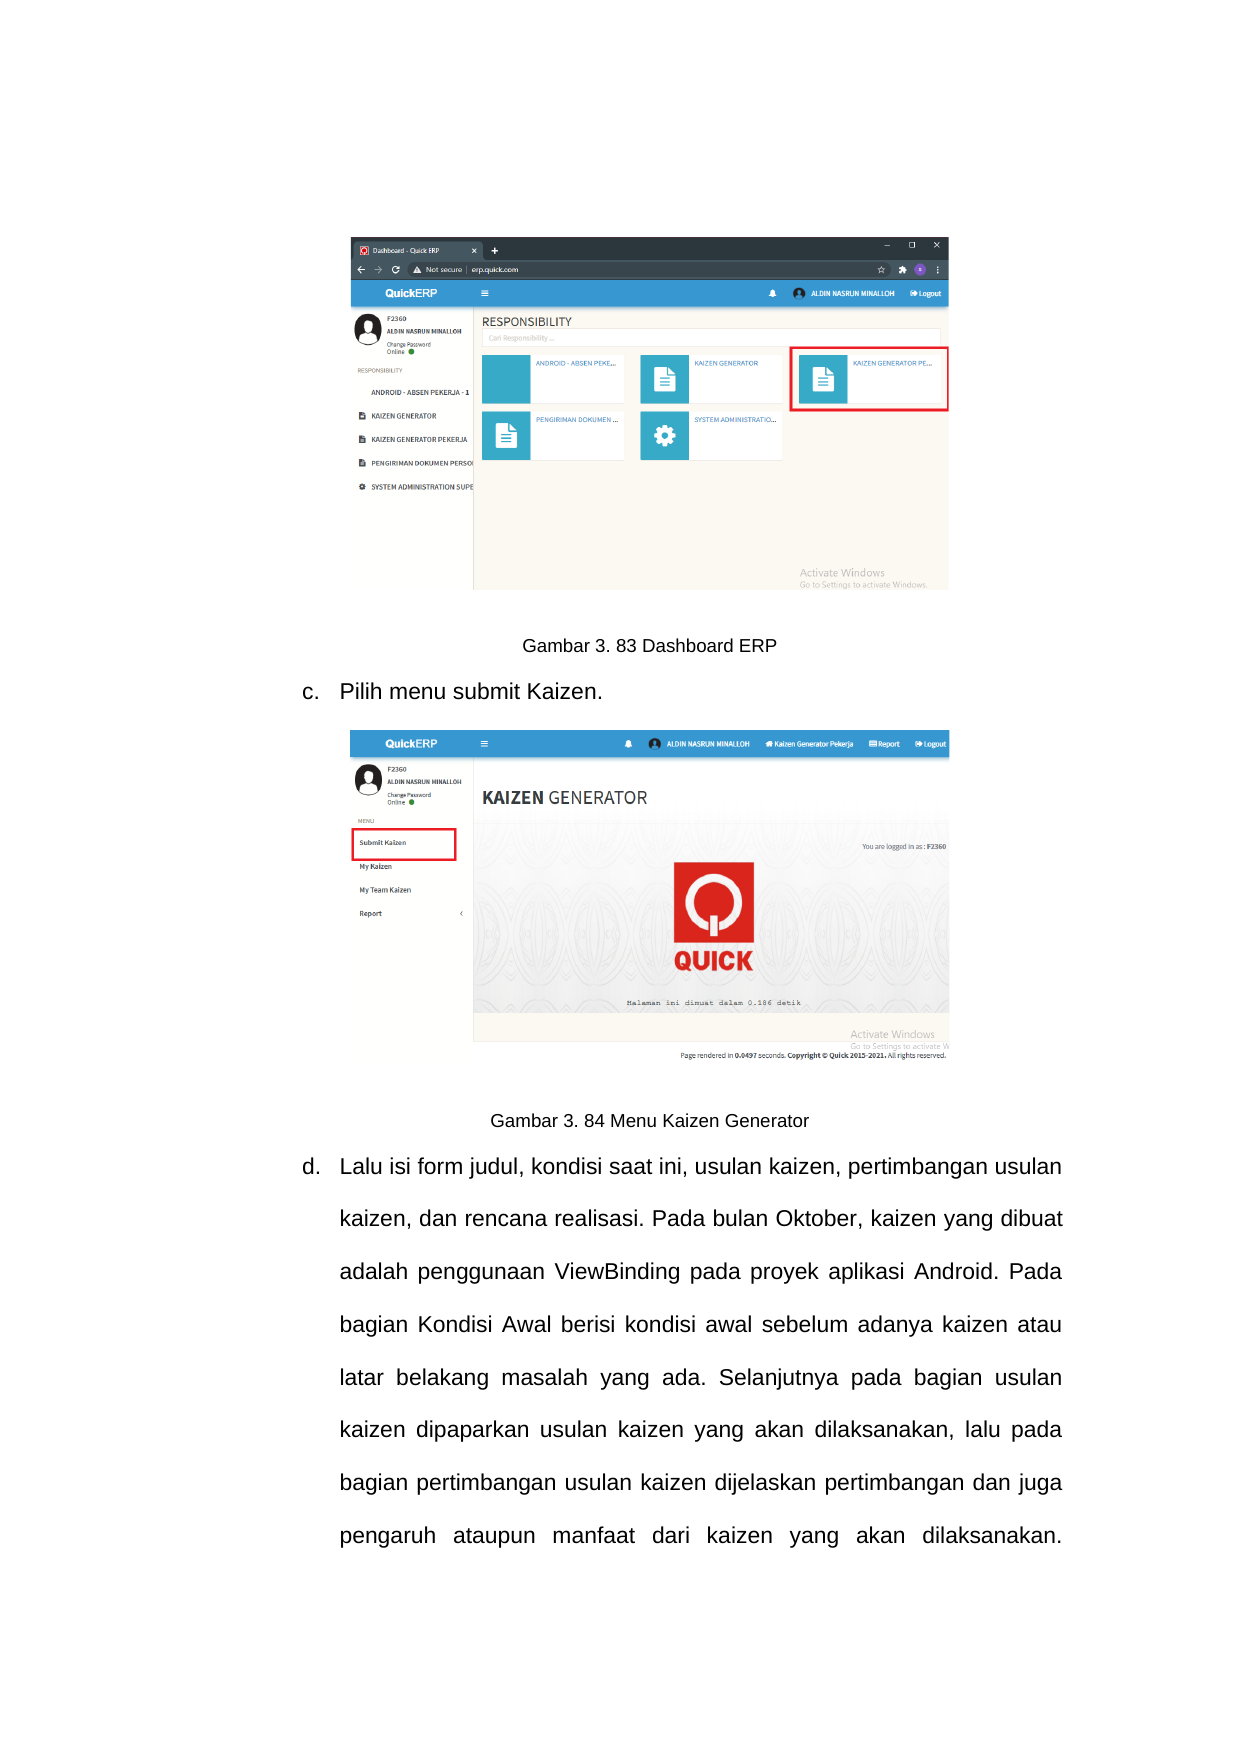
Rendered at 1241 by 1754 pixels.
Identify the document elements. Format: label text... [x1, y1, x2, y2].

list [302, 1153, 1063, 1548]
list Pilih menu submit Kaizen. [302, 678, 1063, 704]
picture [350, 730, 950, 1065]
picture [350, 236, 949, 590]
text Gambar 3. 83 Dashboard ERP [236, 635, 1063, 656]
text Gambar 3. 84 Menu Kaizen Generator [236, 1109, 1063, 1131]
